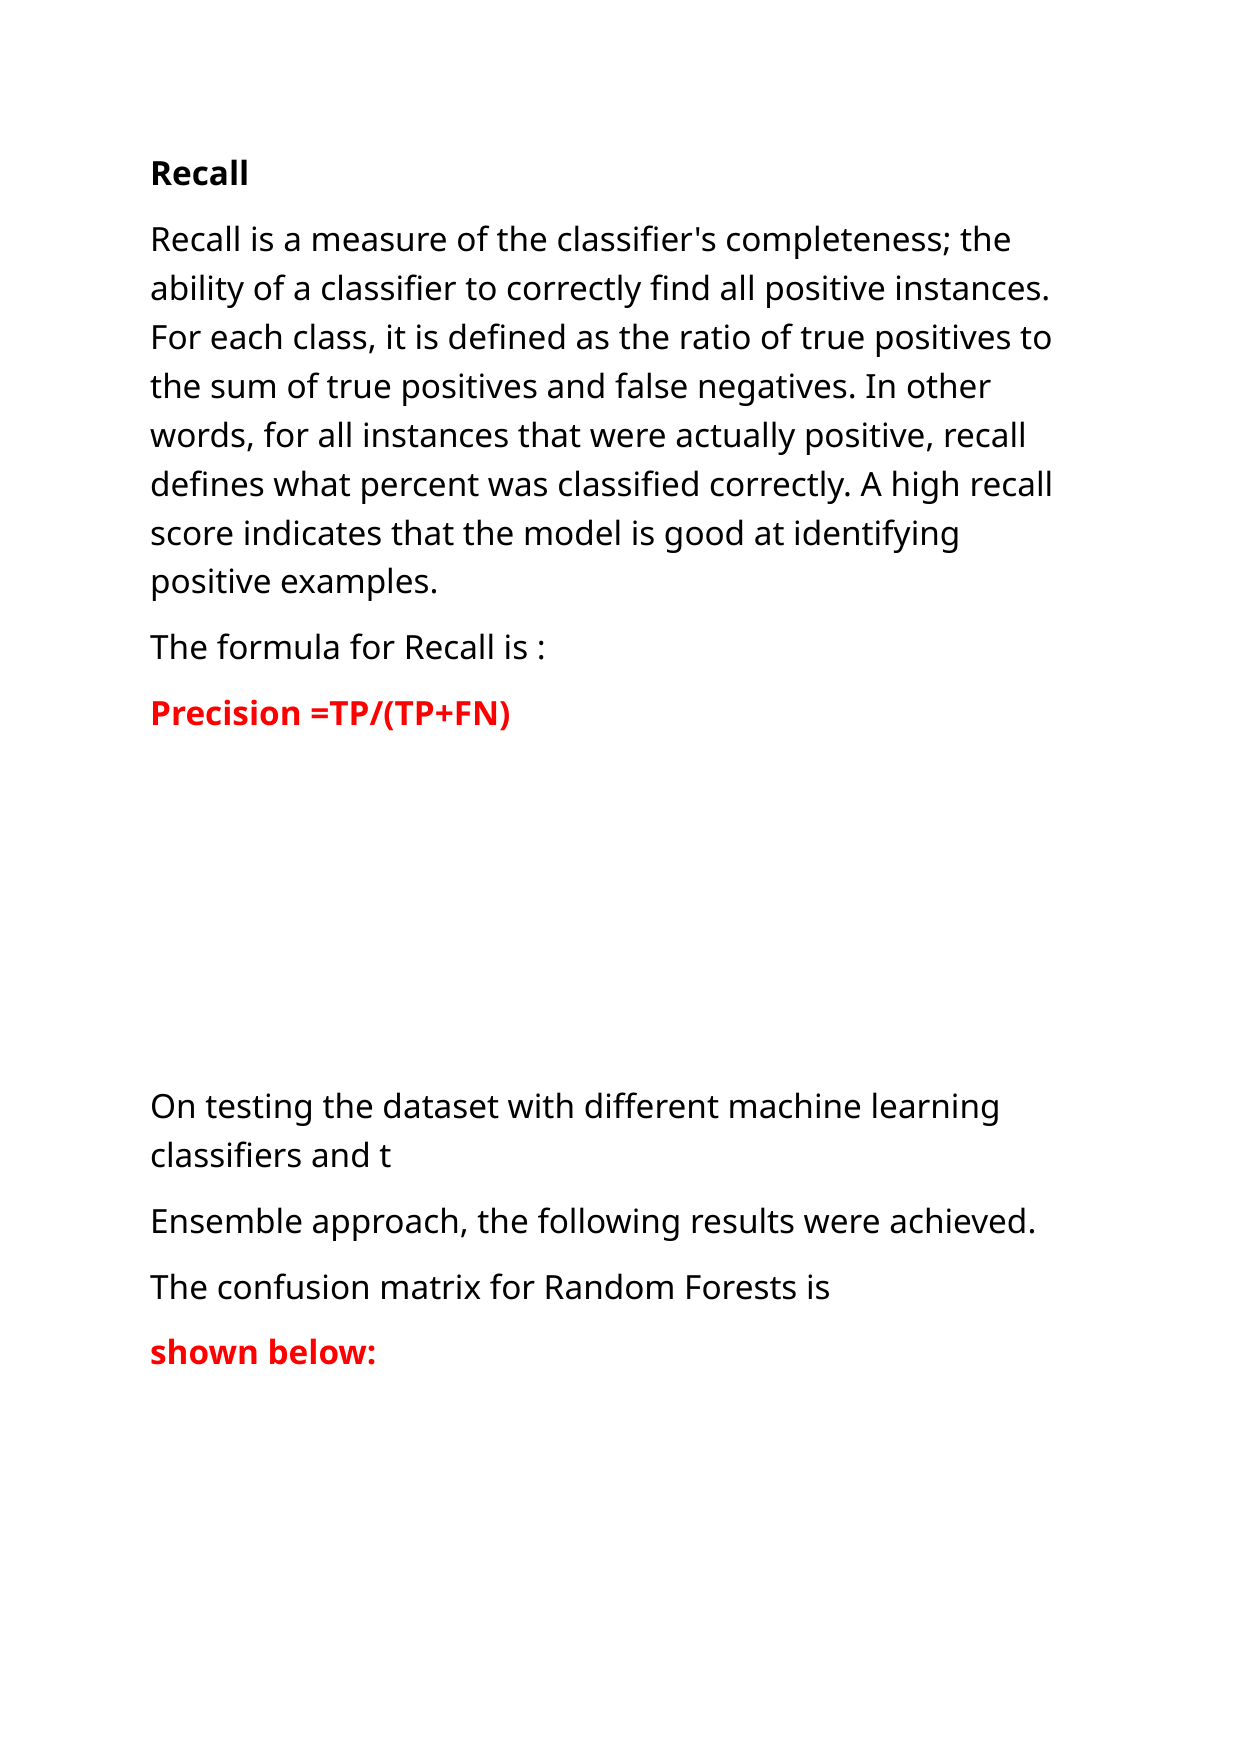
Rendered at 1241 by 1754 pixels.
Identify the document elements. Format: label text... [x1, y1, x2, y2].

text Precision =TP/(TP+FN) [150, 689, 1090, 735]
text Ensemble approach, the following results were achieved. [150, 1198, 1090, 1243]
text The formula for Recall is : [150, 624, 1090, 669]
text The confusion matrix for Random Forests is [150, 1263, 1090, 1309]
text shown below: [150, 1329, 1090, 1374]
text Recall is a measure of the classifier's completeness; the ability of a classifier to correctly find all positive instances. For each class, it is defined as the ratio of true positives to the sum of true positives and false negatives. In other words, for all instances that were actually positive, recall defines what percent was classified correctly. A high recall score indicates that the model is good at identifying positive examples. [150, 216, 1090, 604]
text Recall [150, 150, 1090, 195]
text On testing the dataset with different machine learning classifiers and t [150, 1083, 1090, 1178]
